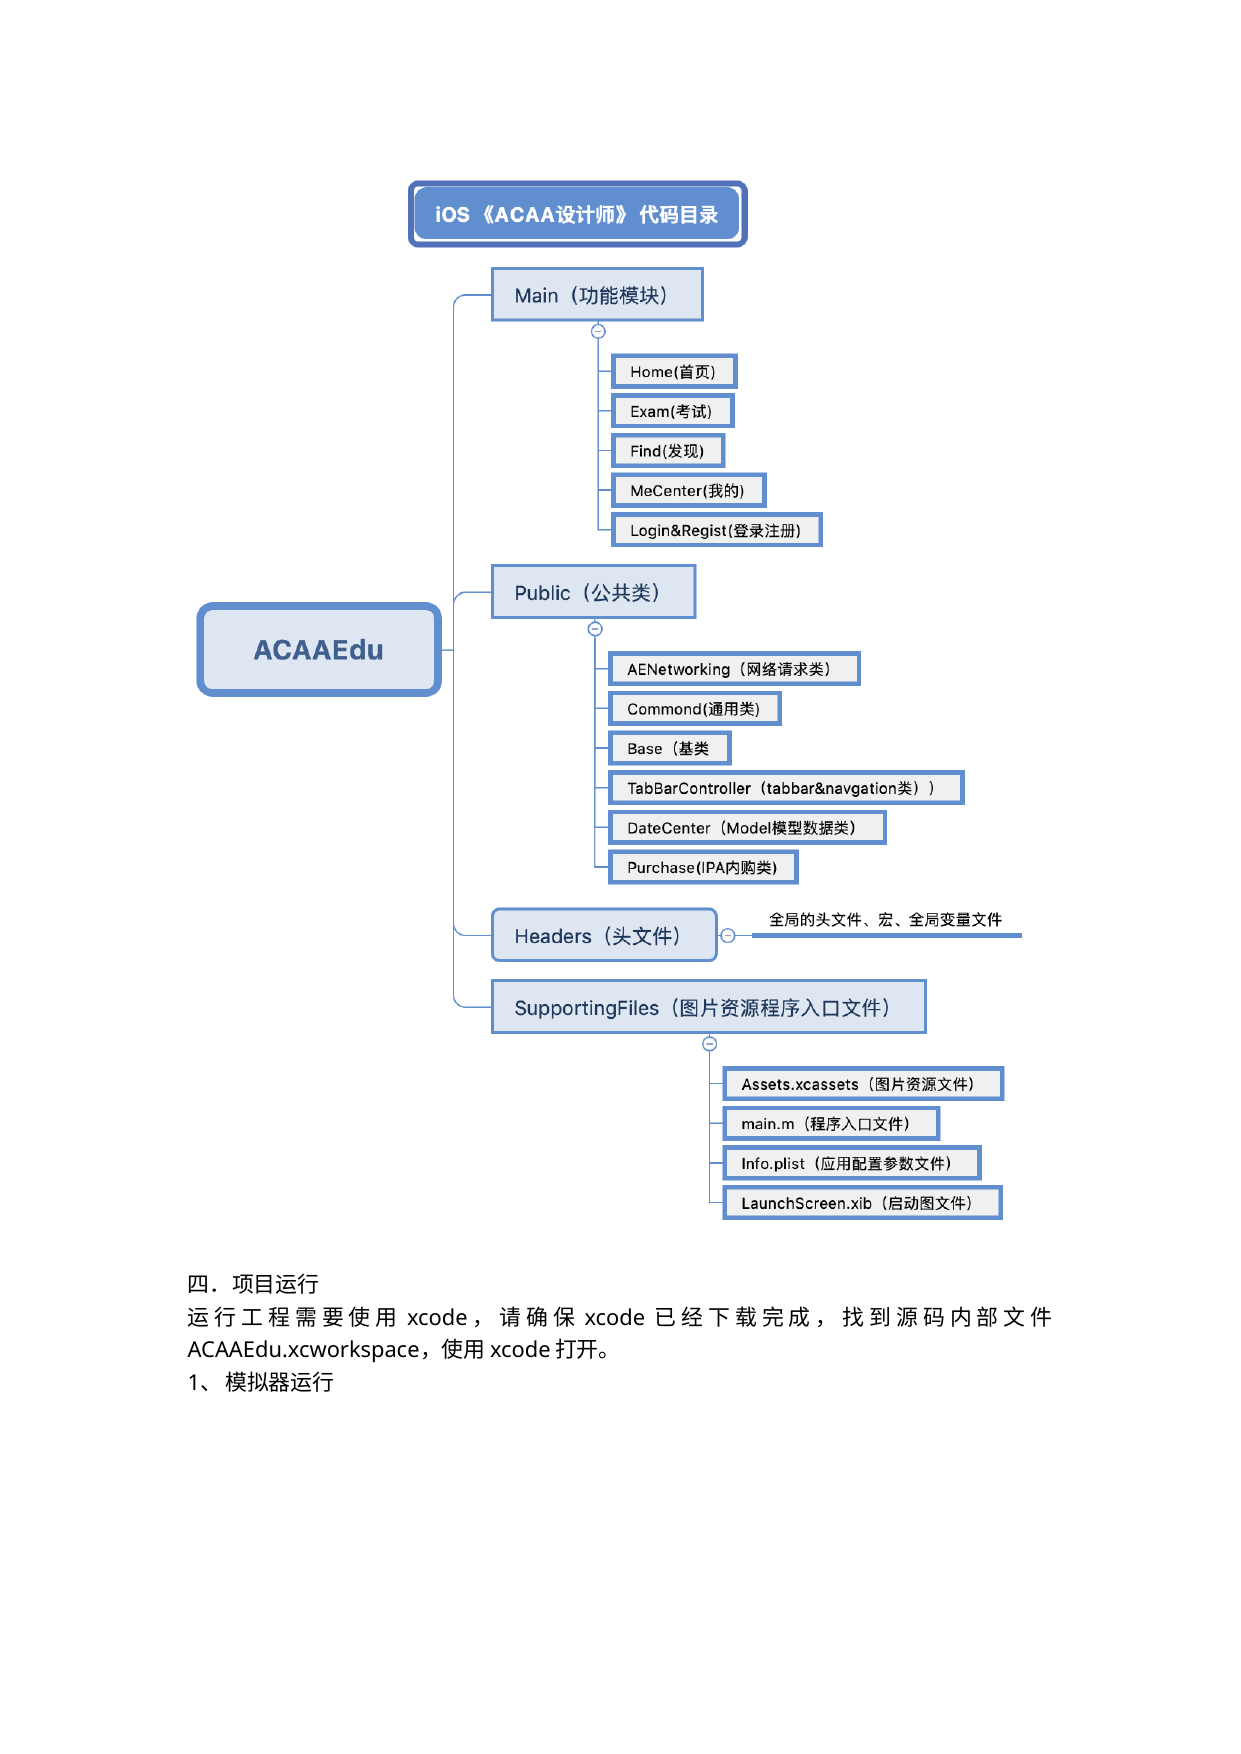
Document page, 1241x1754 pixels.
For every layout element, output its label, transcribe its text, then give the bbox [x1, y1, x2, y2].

picture [187, 162, 1053, 1235]
text 运行工程需要使用xcode，请确保xcode已经下载完成，找到源码内部文件ACAAEdu.xcworkspace，使用xcode打开。 [187, 1299, 1053, 1364]
list 项目运行 [187, 1267, 1053, 1299]
list 模拟器运行 [187, 1364, 1053, 1397]
